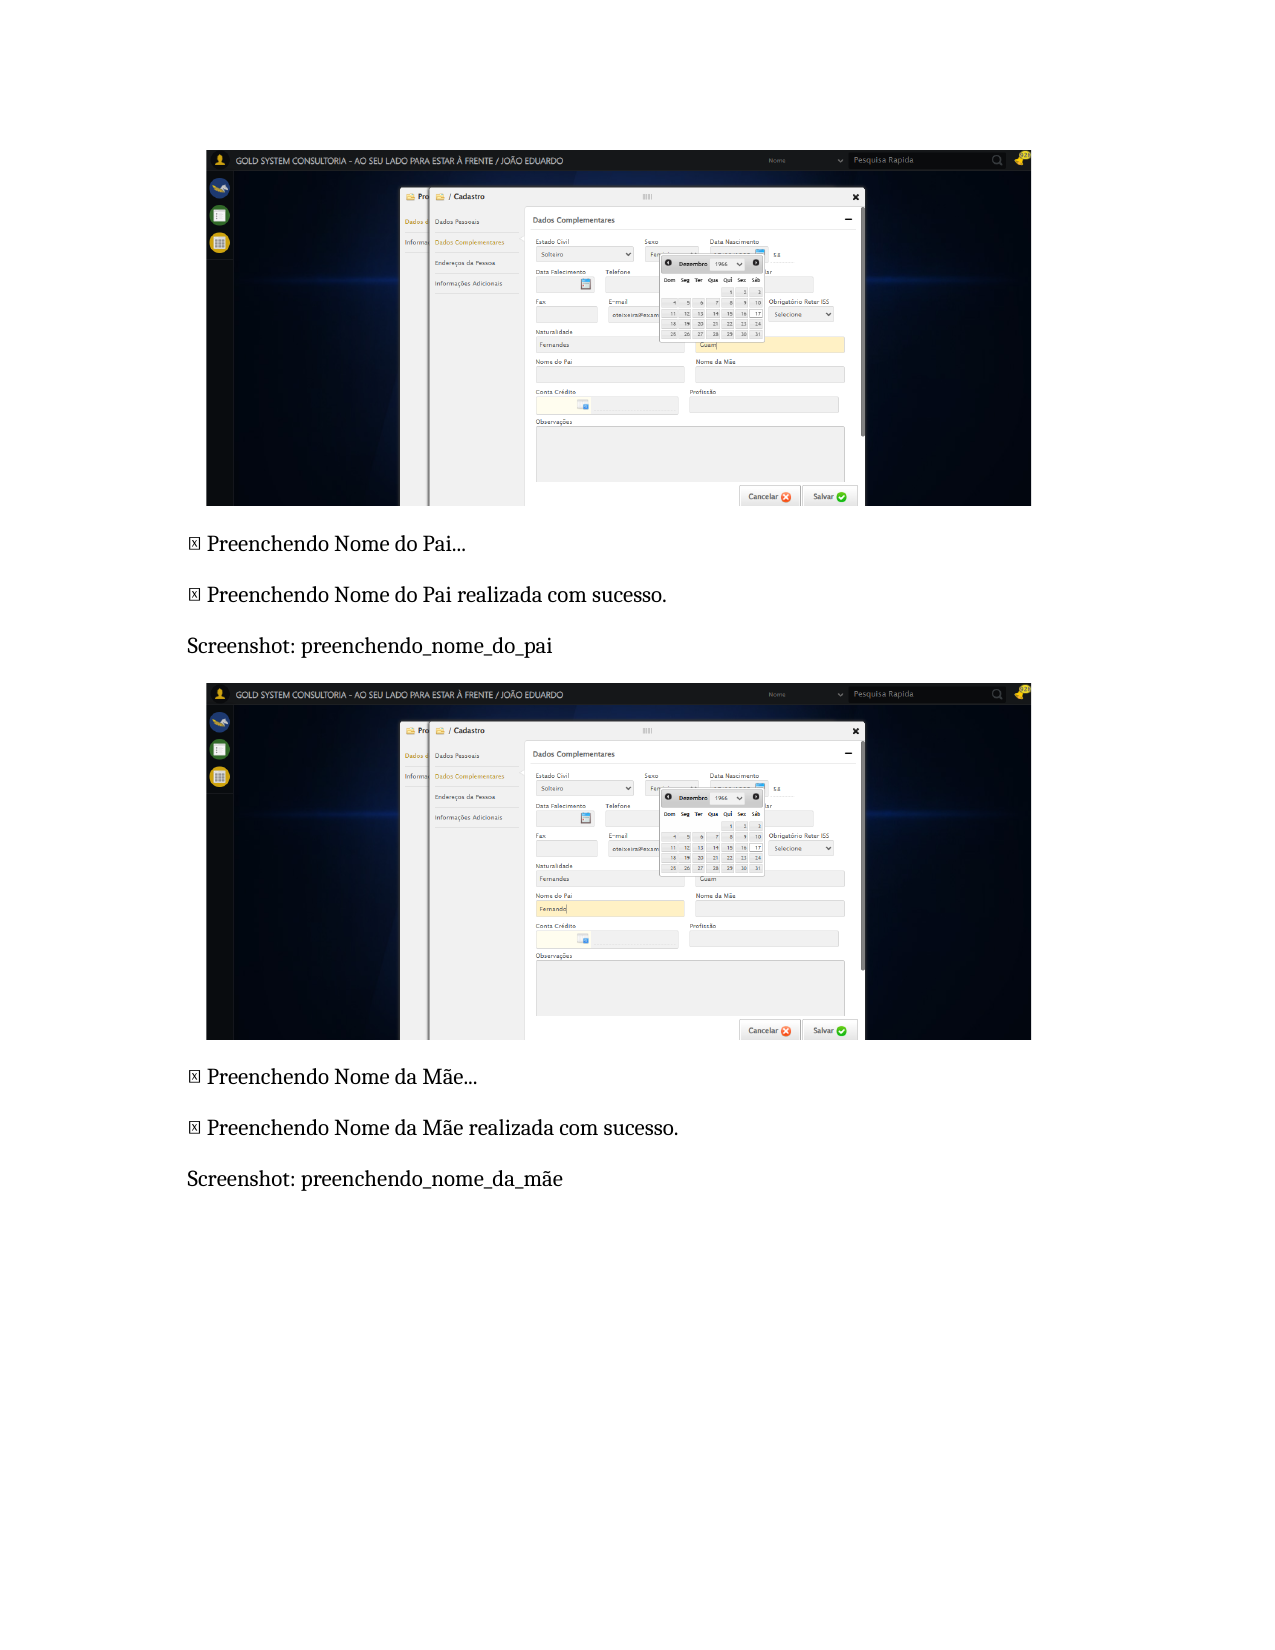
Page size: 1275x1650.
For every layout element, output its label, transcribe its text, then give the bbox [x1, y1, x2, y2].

text Screenshot: preenchendo_nome_da_mãe [187, 1166, 1087, 1192]
text Screenshot: preenchendo_nome_do_pai [187, 632, 1087, 659]
text ✅ Preenchendo Nome do Pai realizada com sucesso. [187, 581, 1087, 608]
text ✅ Preenchendo Nome da Mãe realizada com sucesso. [187, 1115, 1087, 1141]
picture [206, 150, 1032, 506]
text 🔄 Preenchendo Nome da Mãe... [187, 1064, 1087, 1090]
picture [206, 683, 1032, 1040]
text 🔄 Preenchendo Nome do Pai... [187, 530, 1087, 557]
